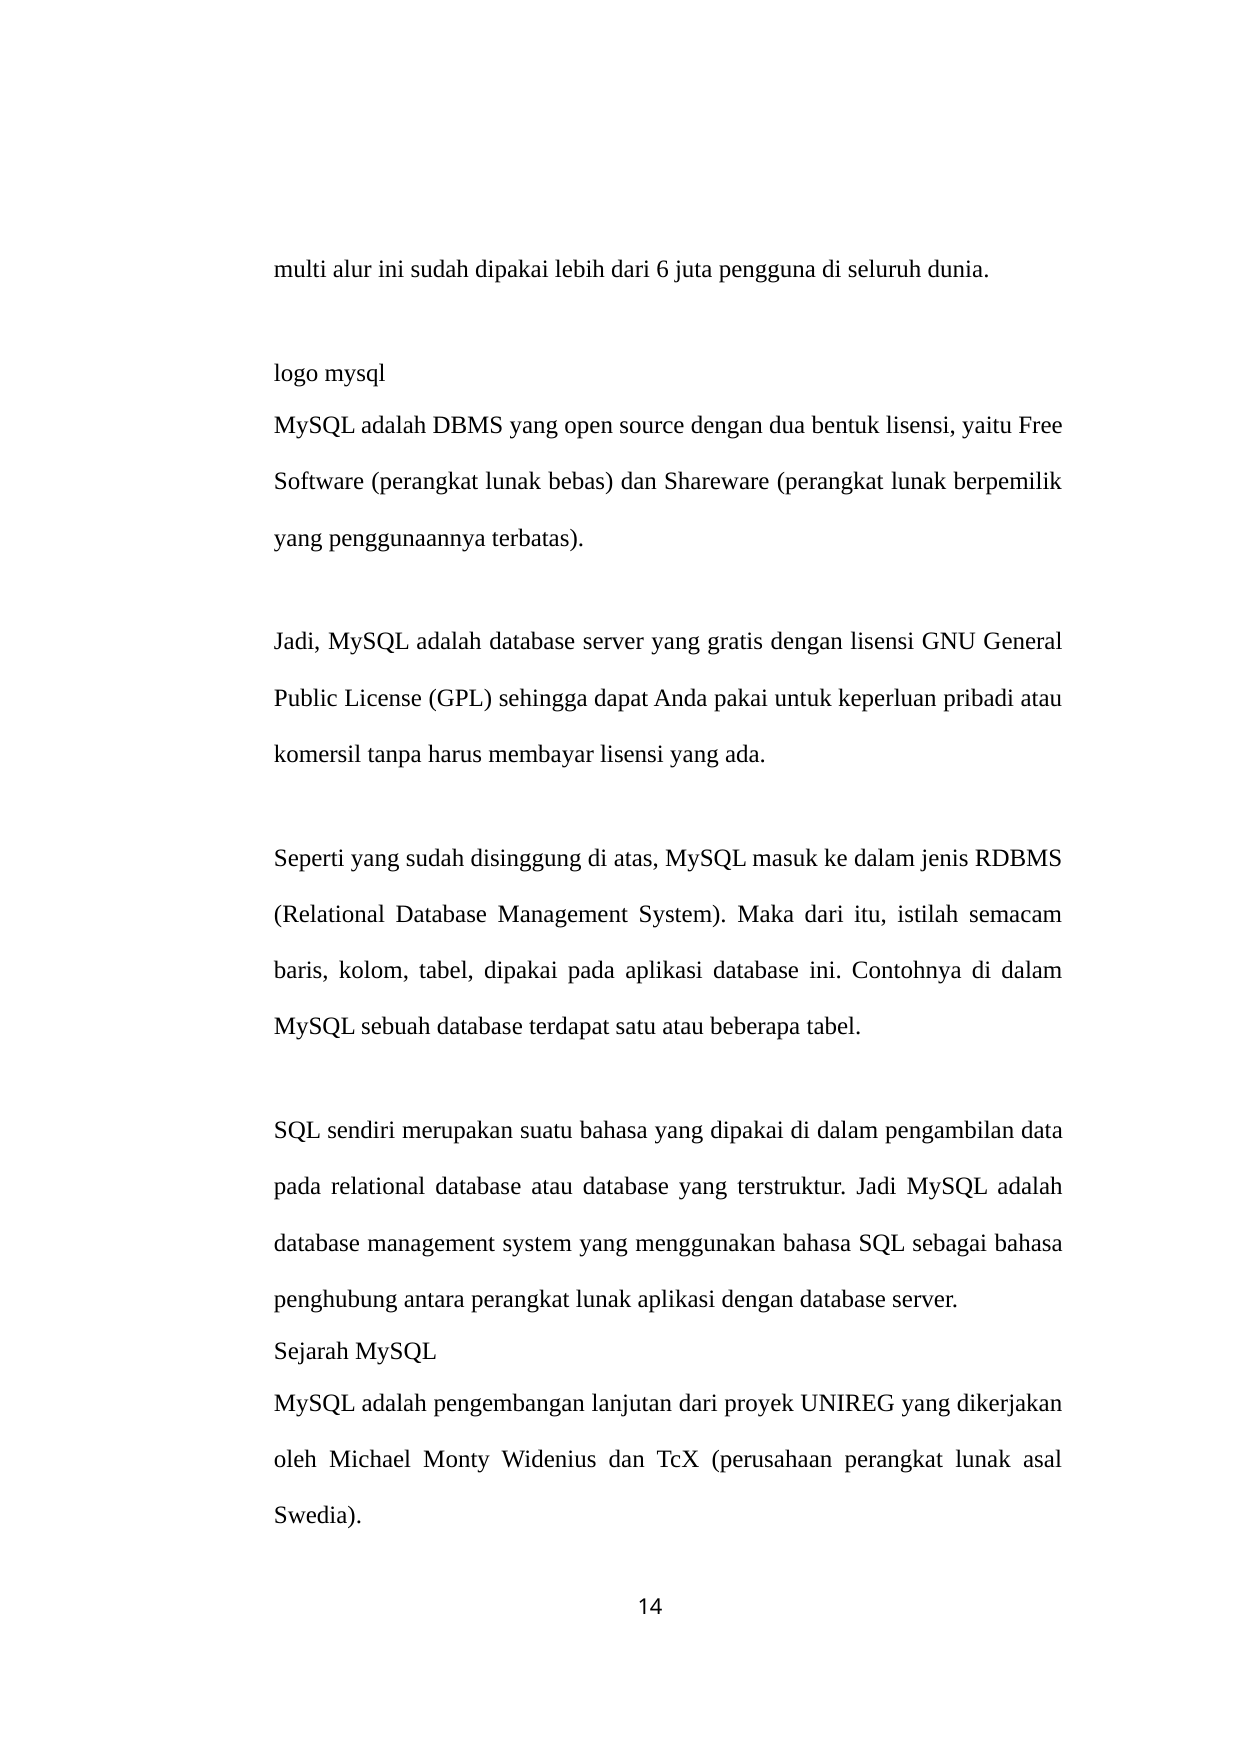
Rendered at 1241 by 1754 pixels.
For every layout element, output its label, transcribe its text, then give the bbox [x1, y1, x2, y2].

list SQL sendiri merupakan suatu bahasa yang dipakai di dalam pengambilan data pada relational database atau database yang terstruktur. Jadi MySQL adalah database management system yang menggunakan bahasa SQL sebagai bahasa penghubung antara perangkat lunak aplikasi dengan database server. [274, 1111, 1063, 1317]
list MySQL adalah DBMS yang open source dengan dua bentuk lisensi, yaitu Free Software (perangkat lunak bebas) dan Shareware (perangkat lunak berpemilik yang penggunaannya terbatas). [274, 406, 1063, 556]
list Jadi, MySQL adalah database server yang gratis dengan lisensi GNU General Public License (GPL) sehingga dapat Anda pakai untuk keperluan pribadi atau komersil tanpa harus membayar lisensi yang ada. [274, 622, 1063, 772]
list MySQL adalah pengembangan lanjutan dari proyek UNIREG yang dikerjakan oleh Michael Monty Widenius dan TcX (perusahaan perangkat lunak asal Swedia). [274, 1383, 1063, 1533]
list Seperti yang sudah disinggung di atas, MySQL masuk ke dalam jenis RDBMS (Relational Database Management System). Maka dari itu, istilah semacam baris, kolom, tabel, dipakai pada aplikasi database ini. Contohnya di dalam MySQL sebuah database terdapat satu atau beberapa tabel. [274, 838, 1063, 1044]
list logo mysql [274, 354, 1063, 391]
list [274, 250, 1063, 288]
list Sejarah MySQL [274, 1331, 1063, 1369]
